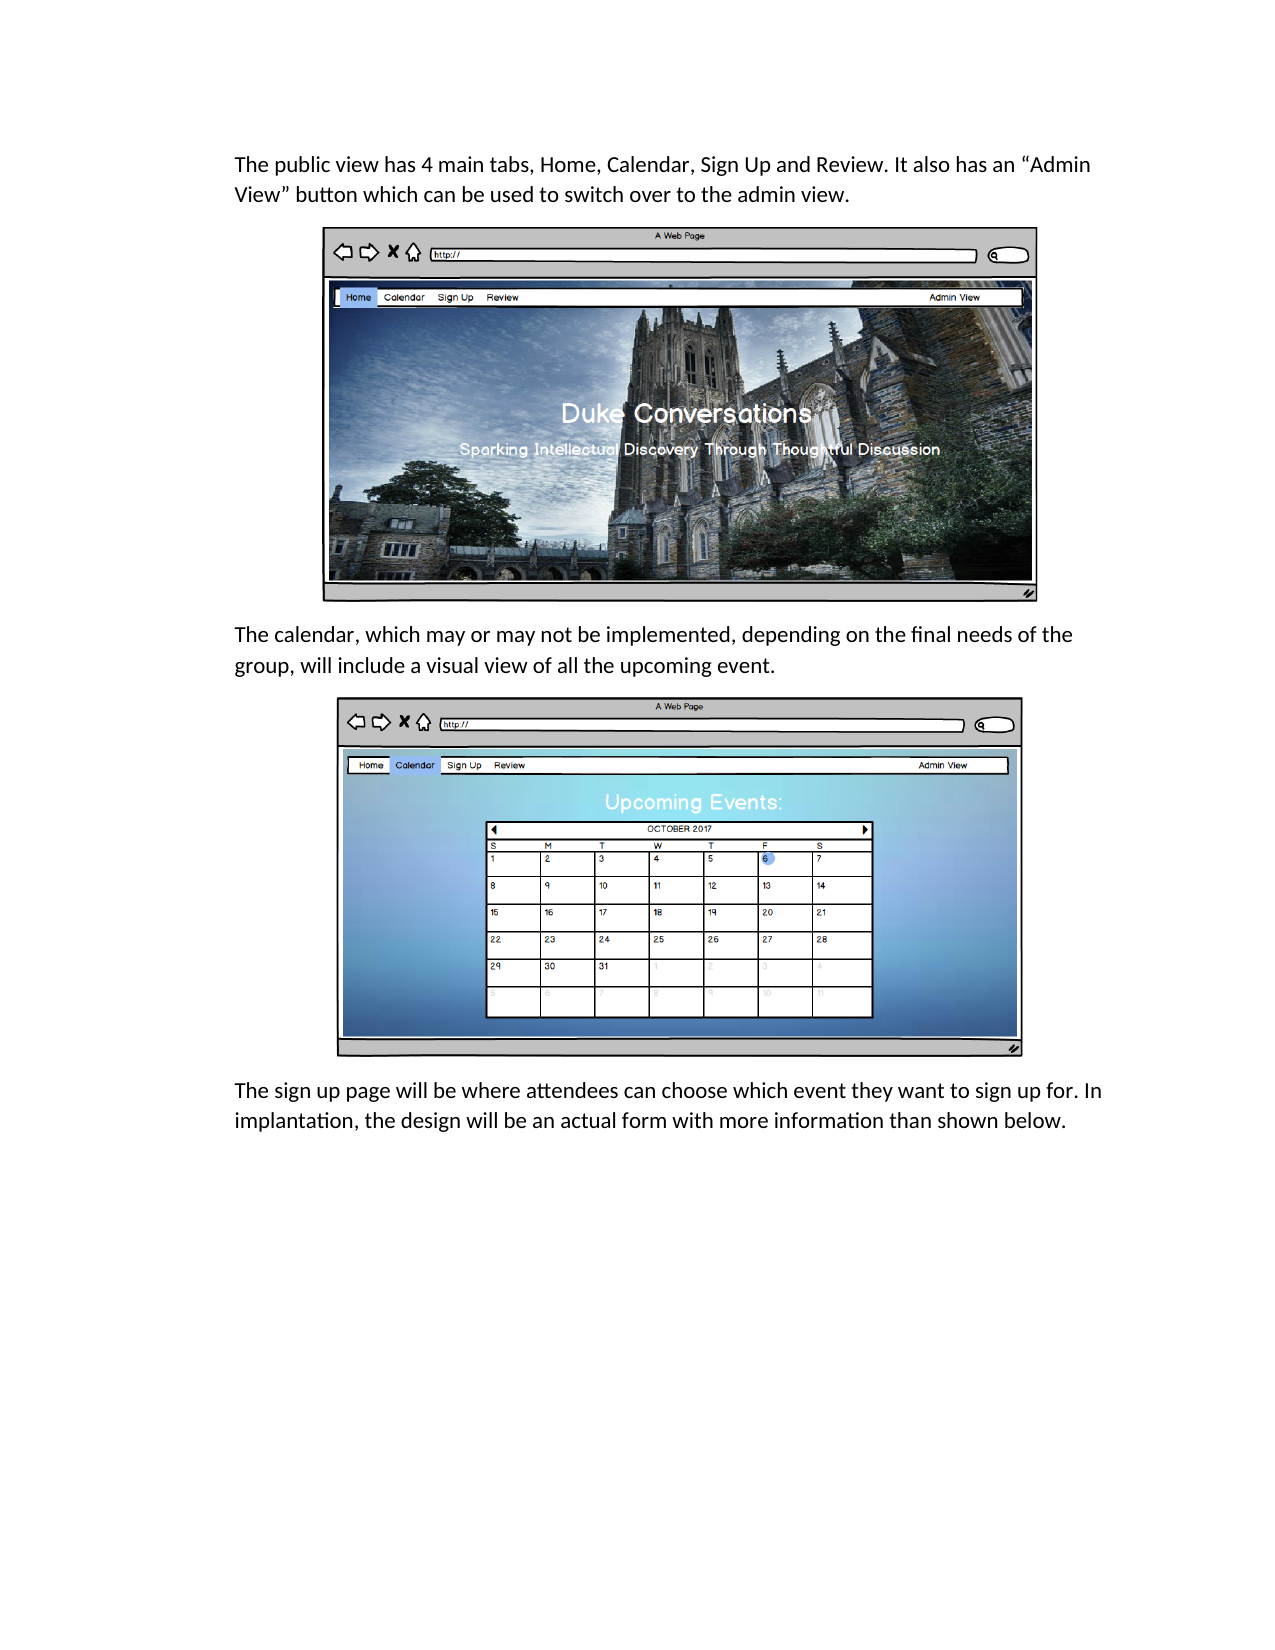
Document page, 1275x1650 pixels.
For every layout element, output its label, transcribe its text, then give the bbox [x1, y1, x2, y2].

text The sign up page will be where attendees can choose which event they want to sign up for. In implantation, the design will be an actual form with more information than shown below. [234, 1076, 1125, 1134]
picture [336, 697, 1023, 1057]
text The public view has 4 main tabs, Home, Calendar, Sign Up and Review. It also has an “Admin View” button which can be used to switch over to the admin view. [234, 150, 1125, 208]
text The calendar, which may or may not be implemented, depending on the final needs of the group, will include a visual view of all the upcoming event. [234, 621, 1125, 679]
picture [322, 227, 1038, 602]
